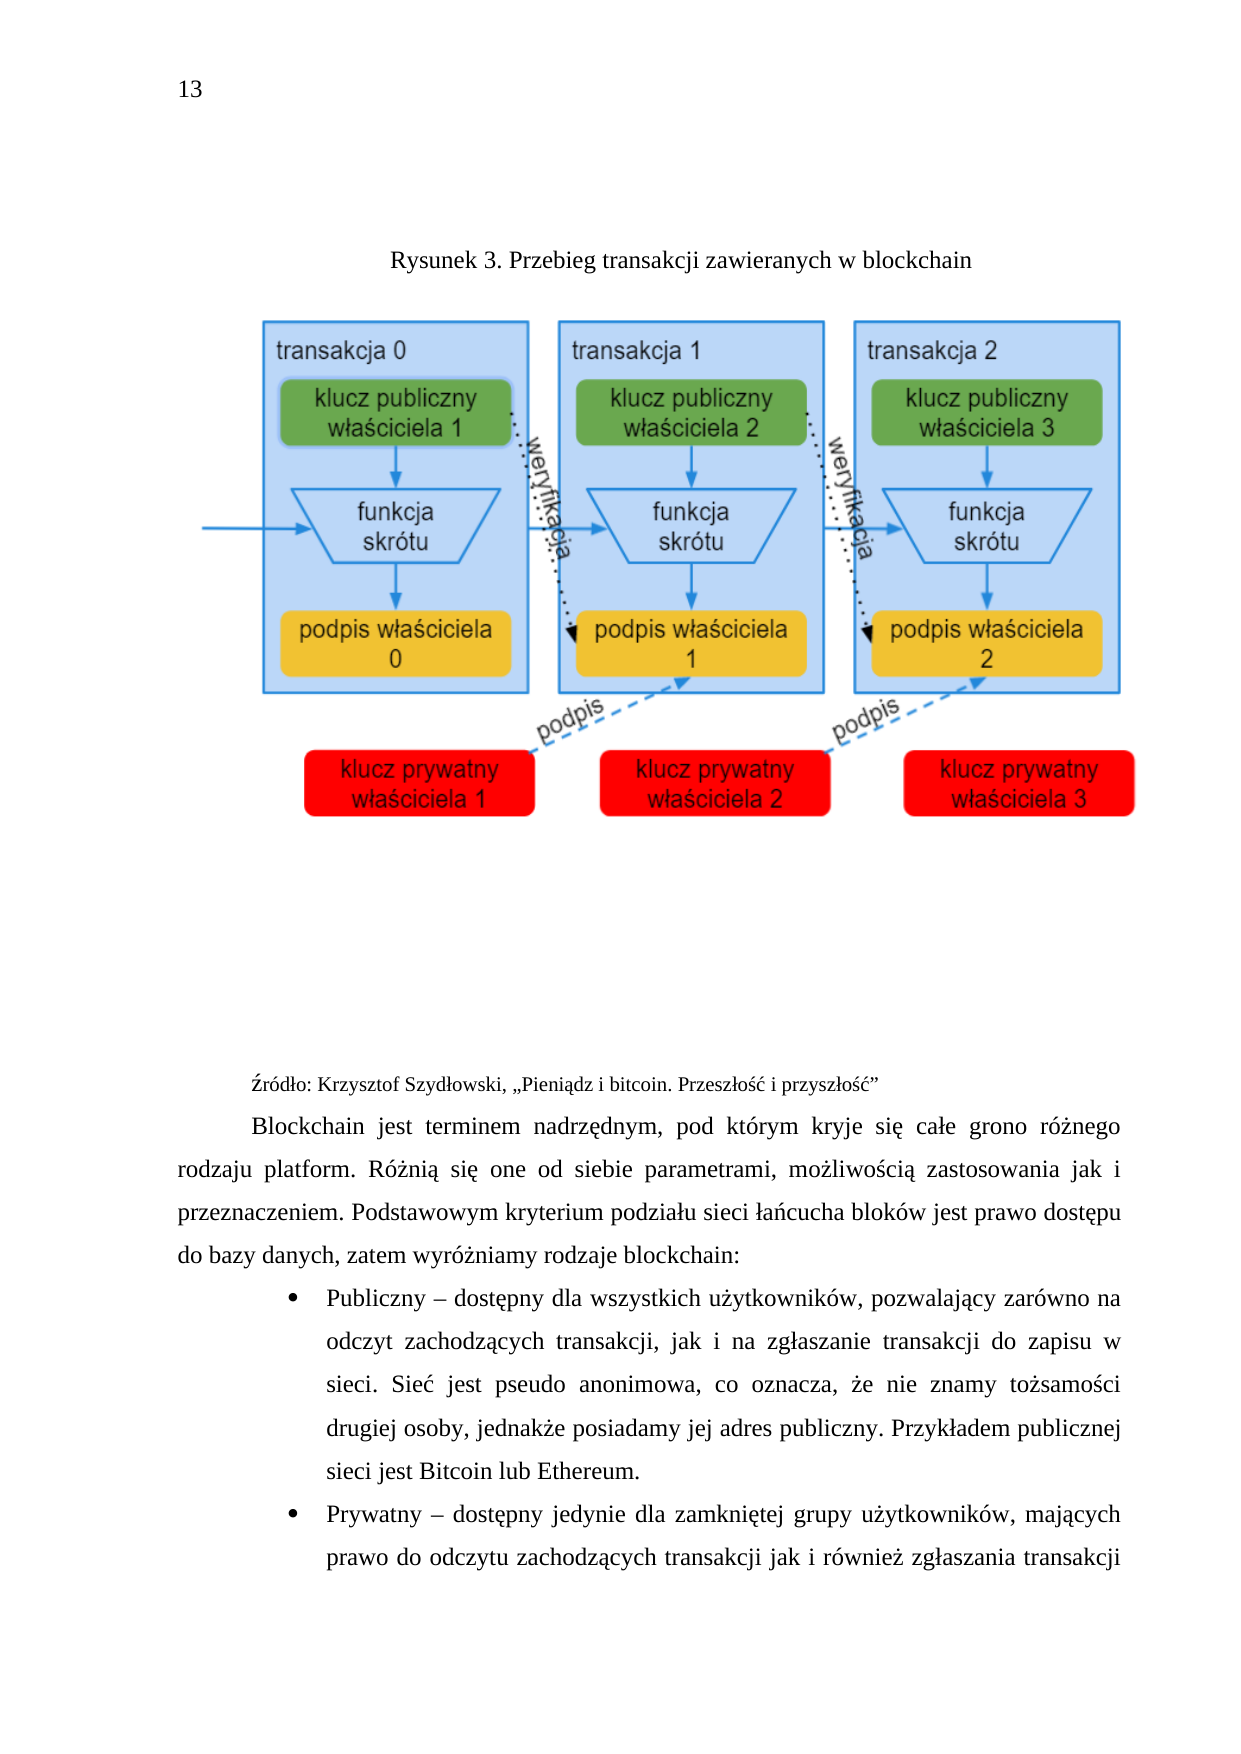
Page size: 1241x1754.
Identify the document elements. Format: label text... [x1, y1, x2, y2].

text źródło: Krzysztof Szydłowski, „Pieniądz i bitcoin. Przeszłość i przyszłość” [177, 1068, 1122, 1096]
list Publiczny – dostępny dla wszystkich użytkowników, pozwalający zarówno na odczyt zachodzących transakcji, jak i na zgłaszanie transakcji do zapisu w sieci. Sieć jest pseudo anonimowa, co oznacza, że nie znamy tożsamości drugiej osoby, jednakże posiadamy jej adres publiczny. Przykładem publicznej sieci jest Bitcoin lub Ethereum. [288, 1283, 1122, 1484]
text Blockchain jest terminem nadrzędnym, pod którym kryje się całe grono różnego rodzaju platform. Różnią się one od siebie parametrami, możliwością zastosowania jak i przeznaczeniem. Podstawowym kryterium podziału sieci łańcucha bloków jest prawo dostępu do bazy danych, zatem wyróżniamy rodzaje blockchain: [177, 1111, 1122, 1269]
picture [177, 294, 1179, 841]
